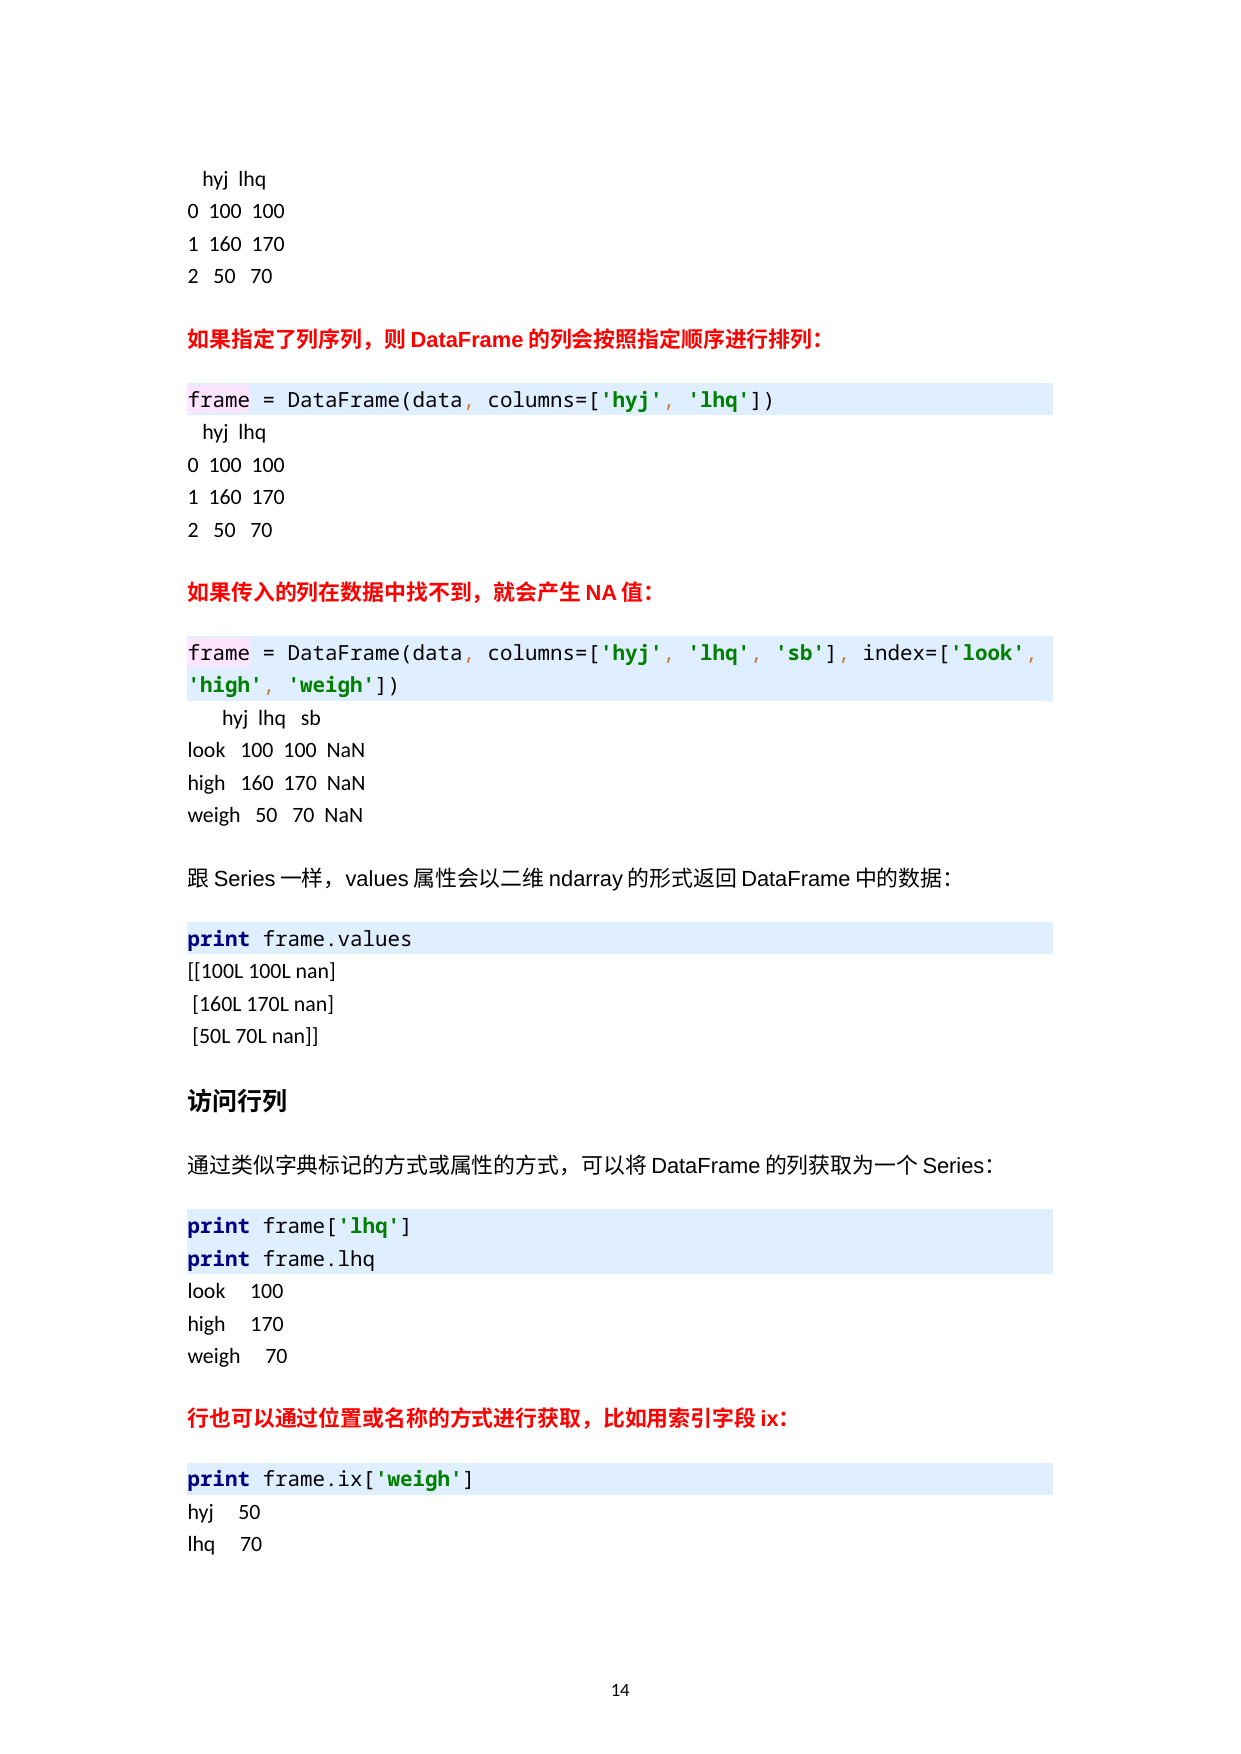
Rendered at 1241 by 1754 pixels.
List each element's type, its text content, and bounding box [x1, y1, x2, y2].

text print frame['lhq'] print frame.lhq [187, 1209, 1053, 1274]
text 1 160 170 [187, 480, 1053, 513]
text hyj lhq [187, 415, 1053, 448]
text frame = DataFrame(data, columns=['hyj', 'lhq', 'sb'], index=['look', 'high', 'weigh']) [187, 636, 1053, 701]
text 通过类似字典标记的方式或属性的方式，可以将DataFrame的列获取为一个Series： [187, 1148, 1053, 1180]
text print frame.ix['weigh'] [187, 1463, 1053, 1495]
text [[100L 100L nan] [187, 954, 1053, 987]
text hyj lhq sb [187, 701, 1053, 734]
text high 170 [187, 1307, 1053, 1339]
text [160L 170L nan] [187, 987, 1053, 1019]
text 如果指定了列序列，则DataFrame的列会按照指定顺序进行排列： [187, 321, 1053, 354]
text 2 50 70 [187, 513, 1053, 545]
text 0 100 100 [187, 448, 1053, 480]
text [50L 70L nan]] [187, 1019, 1053, 1052]
subtitle 访问行列 [187, 1081, 1053, 1117]
text lhq 70 [187, 1528, 1053, 1560]
text look 100 100 NaN [187, 734, 1053, 766]
text weigh 50 70 NaN [187, 799, 1053, 831]
text hyj lhq [187, 162, 1053, 194]
text frame = DataFrame(data, columns=['hyj', 'lhq']) [187, 383, 1053, 415]
text 0 100 100 [187, 194, 1053, 227]
text weigh 70 [187, 1339, 1053, 1372]
text high 160 170 NaN [187, 766, 1053, 799]
text look 100 [187, 1274, 1053, 1307]
text 2 50 70 [187, 259, 1053, 292]
text print frame.values [187, 922, 1053, 954]
text 行也可以通过位置或名称的方式进行获取，比如用索引字段ix： [187, 1401, 1053, 1433]
text 跟Series一样，values属性会以二维ndarray的形式返回DataFrame中的数据： [187, 860, 1053, 893]
text 如果传入的列在数据中找不到，就会产生NA值： [187, 574, 1053, 607]
text 1 160 170 [187, 227, 1053, 259]
text hyj 50 [187, 1495, 1053, 1528]
